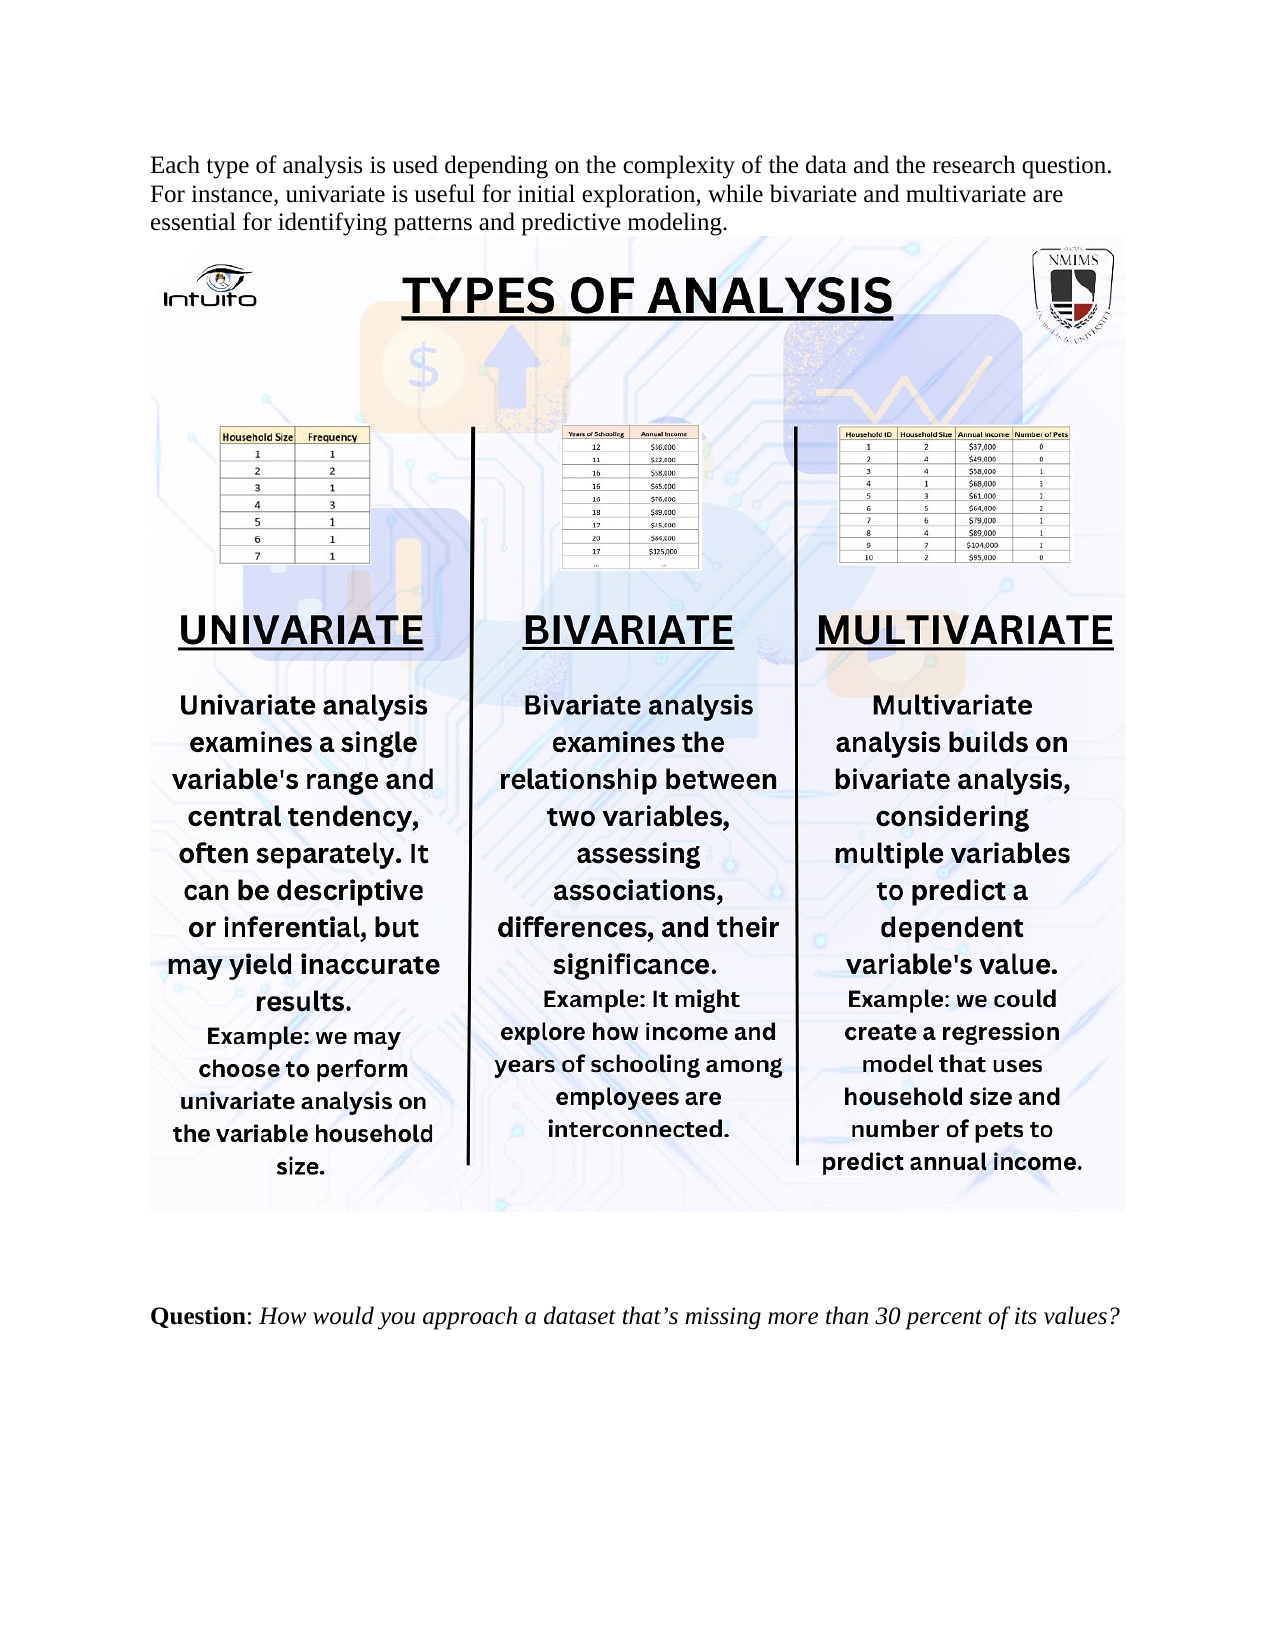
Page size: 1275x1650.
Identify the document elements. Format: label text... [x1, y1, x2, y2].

picture [150, 236, 1125, 1212]
text Each type of analysis is used depending on the complexity of the data and the research question. For instance, univariate is useful for initial exploration, while bivariate and multivariate are essential for identifying patterns and predictive modeling. [150, 150, 1125, 236]
text Question: How would you approach a dataset that’s missing more than 30 percent of its values? [150, 1301, 1125, 1330]
